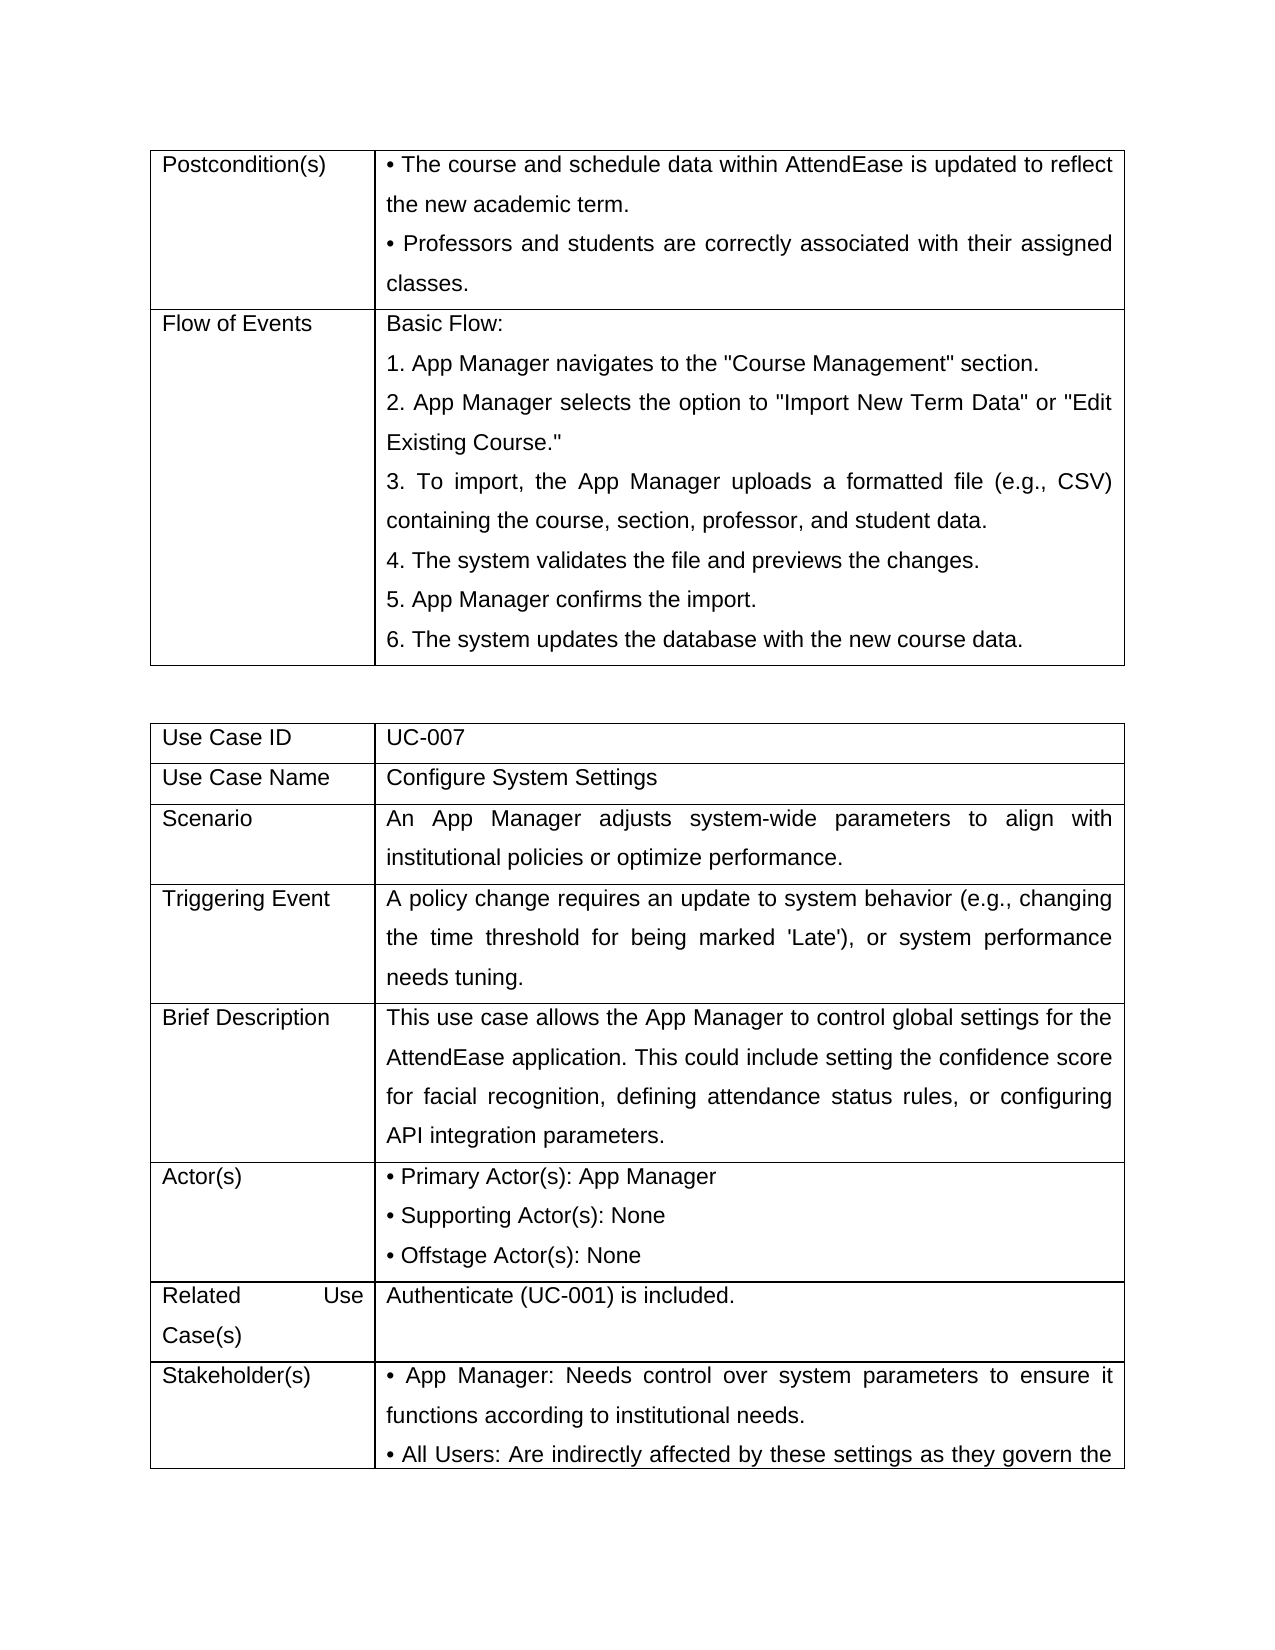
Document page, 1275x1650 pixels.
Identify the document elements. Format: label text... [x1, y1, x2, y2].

table_header Use Case ID [151, 724, 374, 763]
table_cell A policy change requires an update to system behavior (e.g., changing the time threshold for being marked 'Late'), or system performance needs tuning. [376, 885, 1124, 1003]
table_cell Stakeholder(s) [151, 1363, 374, 1468]
table_cell • Primary Actor(s): App Manager • Supporting Actor(s): None • Offstage Actor(s): None [376, 1163, 1124, 1281]
table_cell Triggering Event [151, 885, 374, 1003]
table_cell Flow of Events [151, 310, 374, 665]
table_cell Basic Flow: 1. App Manager navigates to the "Course Management" section. 2. App Manager selects the option to "Import New Term Data" or "Edit Existing Course." 3. To import, the App Manager uploads a formatted file (e.g., CSV) containing the course, section, professor, and student data. 4. The system validates the file and previews the changes. 5. App Manager confirms the import. 6. The system updates the database with the new course data. [376, 310, 1124, 665]
table_cell Actor(s) [151, 1163, 374, 1281]
table_header UC-007 [376, 724, 1124, 763]
table_cell Authenticate (UC-001) is included. [376, 1283, 1124, 1361]
table_cell This use case allows the App Manager to control global settings for the AttendEase application. This could include setting the confidence score for facial recognition, defining attendance status rules, or configuring API integration parameters. [376, 1004, 1124, 1162]
table_cell Configure System Settings [376, 764, 1124, 803]
table_cell Scenario [151, 805, 374, 883]
table_cell Related Use Case(s) [151, 1283, 374, 1361]
table_cell Postcondition(s) [151, 151, 374, 309]
table_cell Use Case Name [151, 764, 374, 803]
table_cell • The course and schedule data within AttendEase is updated to reflect the new academic term. • Professors and students are correctly associated with their assigned classes. [376, 151, 1124, 309]
table_cell Brief Description [151, 1004, 374, 1162]
table_cell An App Manager adjusts system-wide parameters to align with institutional policies or optimize performance. [376, 805, 1124, 883]
